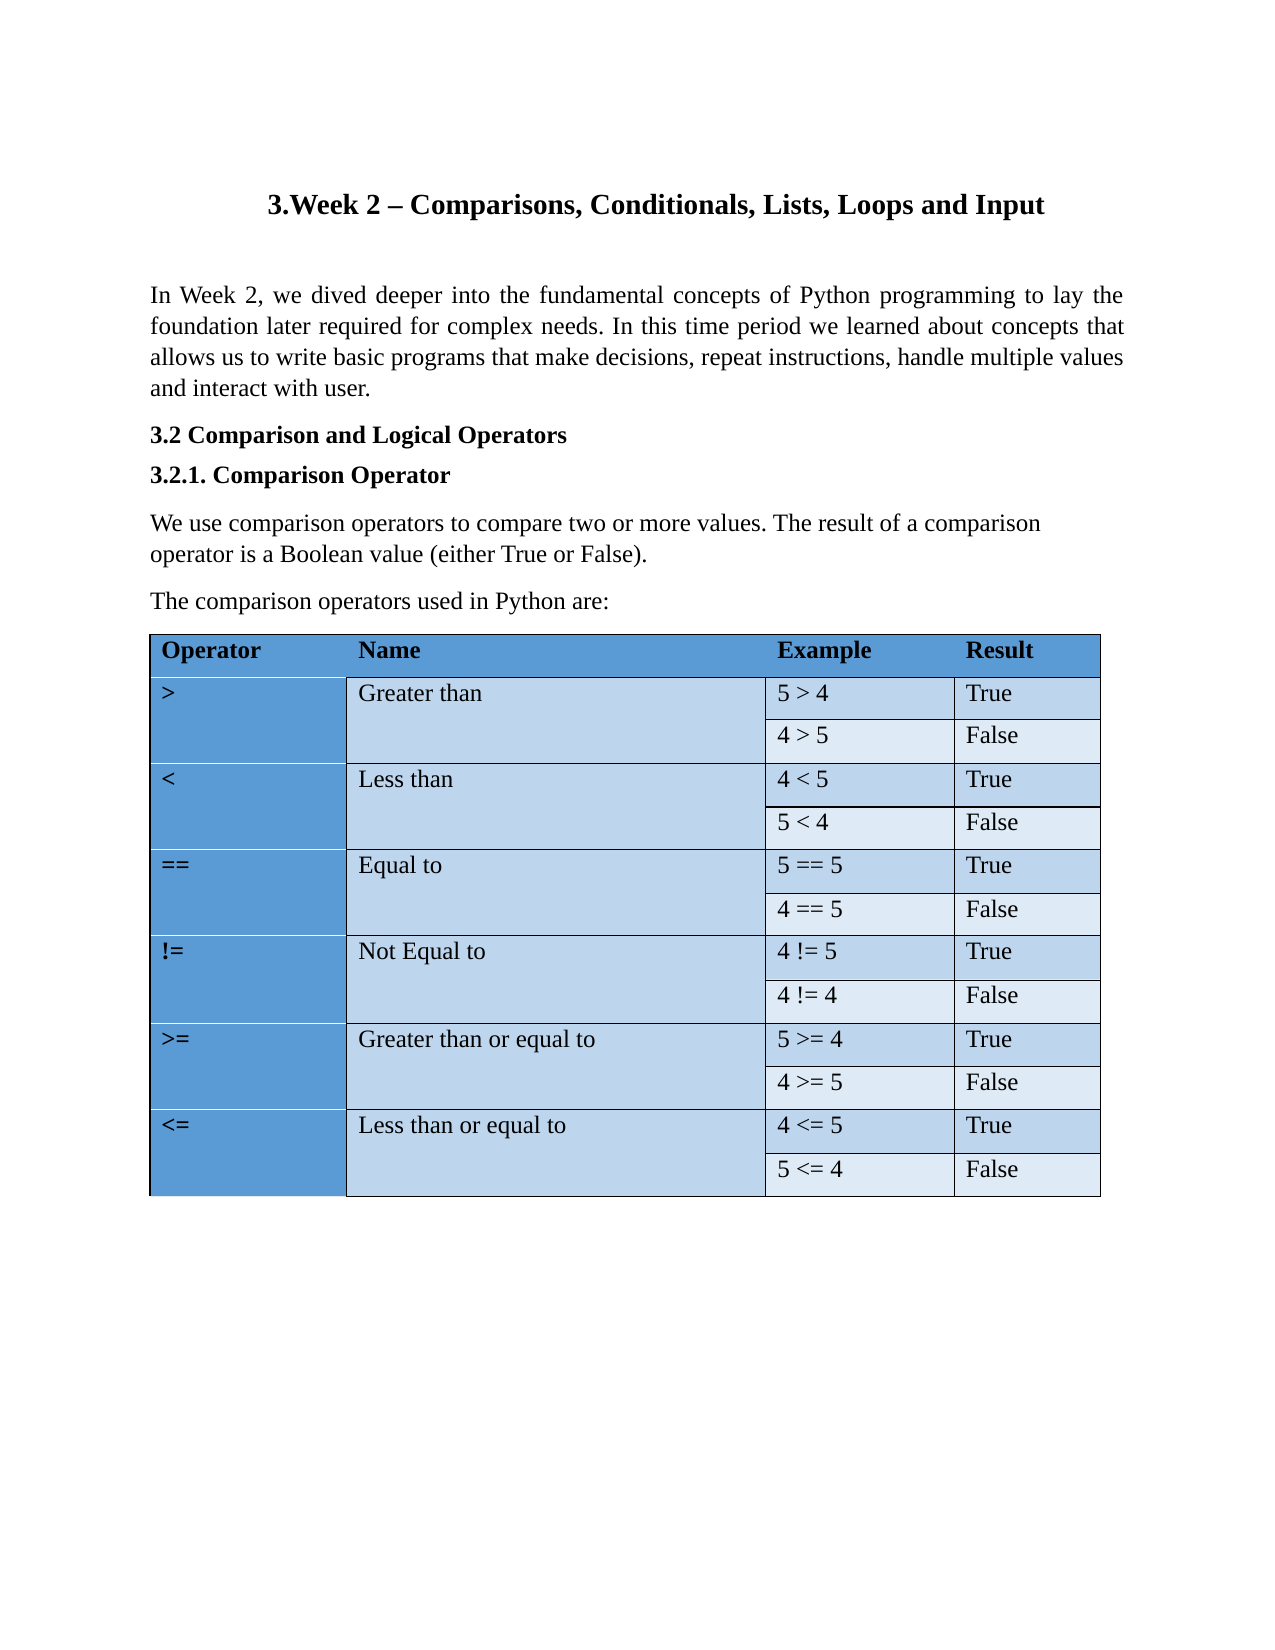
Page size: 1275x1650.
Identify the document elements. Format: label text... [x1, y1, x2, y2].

table_cell > [151, 678, 346, 763]
text 3.2.1. Comparison Operator [150, 460, 1125, 489]
table_cell Not Equal to [347, 936, 765, 1023]
table_cell 4 != 5 [766, 936, 954, 979]
text We use comparison operators to compare two or more values. The result of a comparison operator is a Boolean value (either True or False). [150, 508, 1125, 567]
table_cell 4 < 5 [766, 764, 954, 806]
table_cell 5 <= 4 [766, 1154, 954, 1196]
table_cell True [955, 1110, 1100, 1153]
table_cell Less than [347, 764, 765, 849]
table_cell 4 != 4 [766, 981, 954, 1023]
table_cell 5 == 5 [766, 850, 954, 893]
table_cell False [955, 1067, 1100, 1109]
table_cell Greater than [347, 678, 765, 763]
table_cell False [955, 1154, 1100, 1196]
text In Week 2, we dived deeper into the fundamental concepts of Python programming to lay the foundation later required for complex needs. In this time period we learned about concepts that allows us to write basic programs that make decisions, repeat instructions, handle multiple values and interact with user. [150, 280, 1125, 402]
table_cell Greater than or equal to [347, 1024, 765, 1109]
subtitle 3.Week 2 – Comparisons, Conditionals, Lists, Loops and Input [187, 187, 1125, 221]
table_cell True [955, 764, 1100, 806]
table_cell >= [151, 1024, 346, 1109]
table_cell False [955, 981, 1100, 1023]
table_cell False [955, 808, 1100, 849]
table_cell True [955, 850, 1100, 893]
table_cell <= [151, 1110, 346, 1196]
table_cell 5 < 4 [766, 808, 954, 849]
table_header Result [954, 635, 1100, 677]
table_cell < [151, 764, 346, 849]
table_cell != [151, 936, 346, 1023]
table_cell True [955, 936, 1100, 979]
table_cell 5 > 4 [766, 678, 954, 719]
table_cell False [955, 720, 1100, 763]
table_cell False [955, 894, 1100, 935]
table_cell Less than or equal to [347, 1110, 765, 1196]
subtitle 3.2 Comparison and Logical Operators [150, 421, 1125, 449]
table_header Name [347, 635, 766, 677]
table_cell 5 >= 4 [766, 1024, 954, 1066]
table_cell Equal to [347, 850, 765, 935]
table_header Example [766, 635, 954, 677]
table_cell True [955, 1024, 1100, 1066]
table_cell 4 >= 5 [766, 1067, 954, 1109]
table_cell 4 > 5 [766, 720, 954, 763]
table_cell == [151, 850, 346, 935]
table_cell 4 == 5 [766, 894, 954, 935]
text The comparison operators used in Python are: [150, 586, 1125, 615]
table_cell 4 <= 5 [766, 1110, 954, 1153]
table_header Operator [151, 635, 347, 677]
table_cell True [955, 678, 1100, 719]
